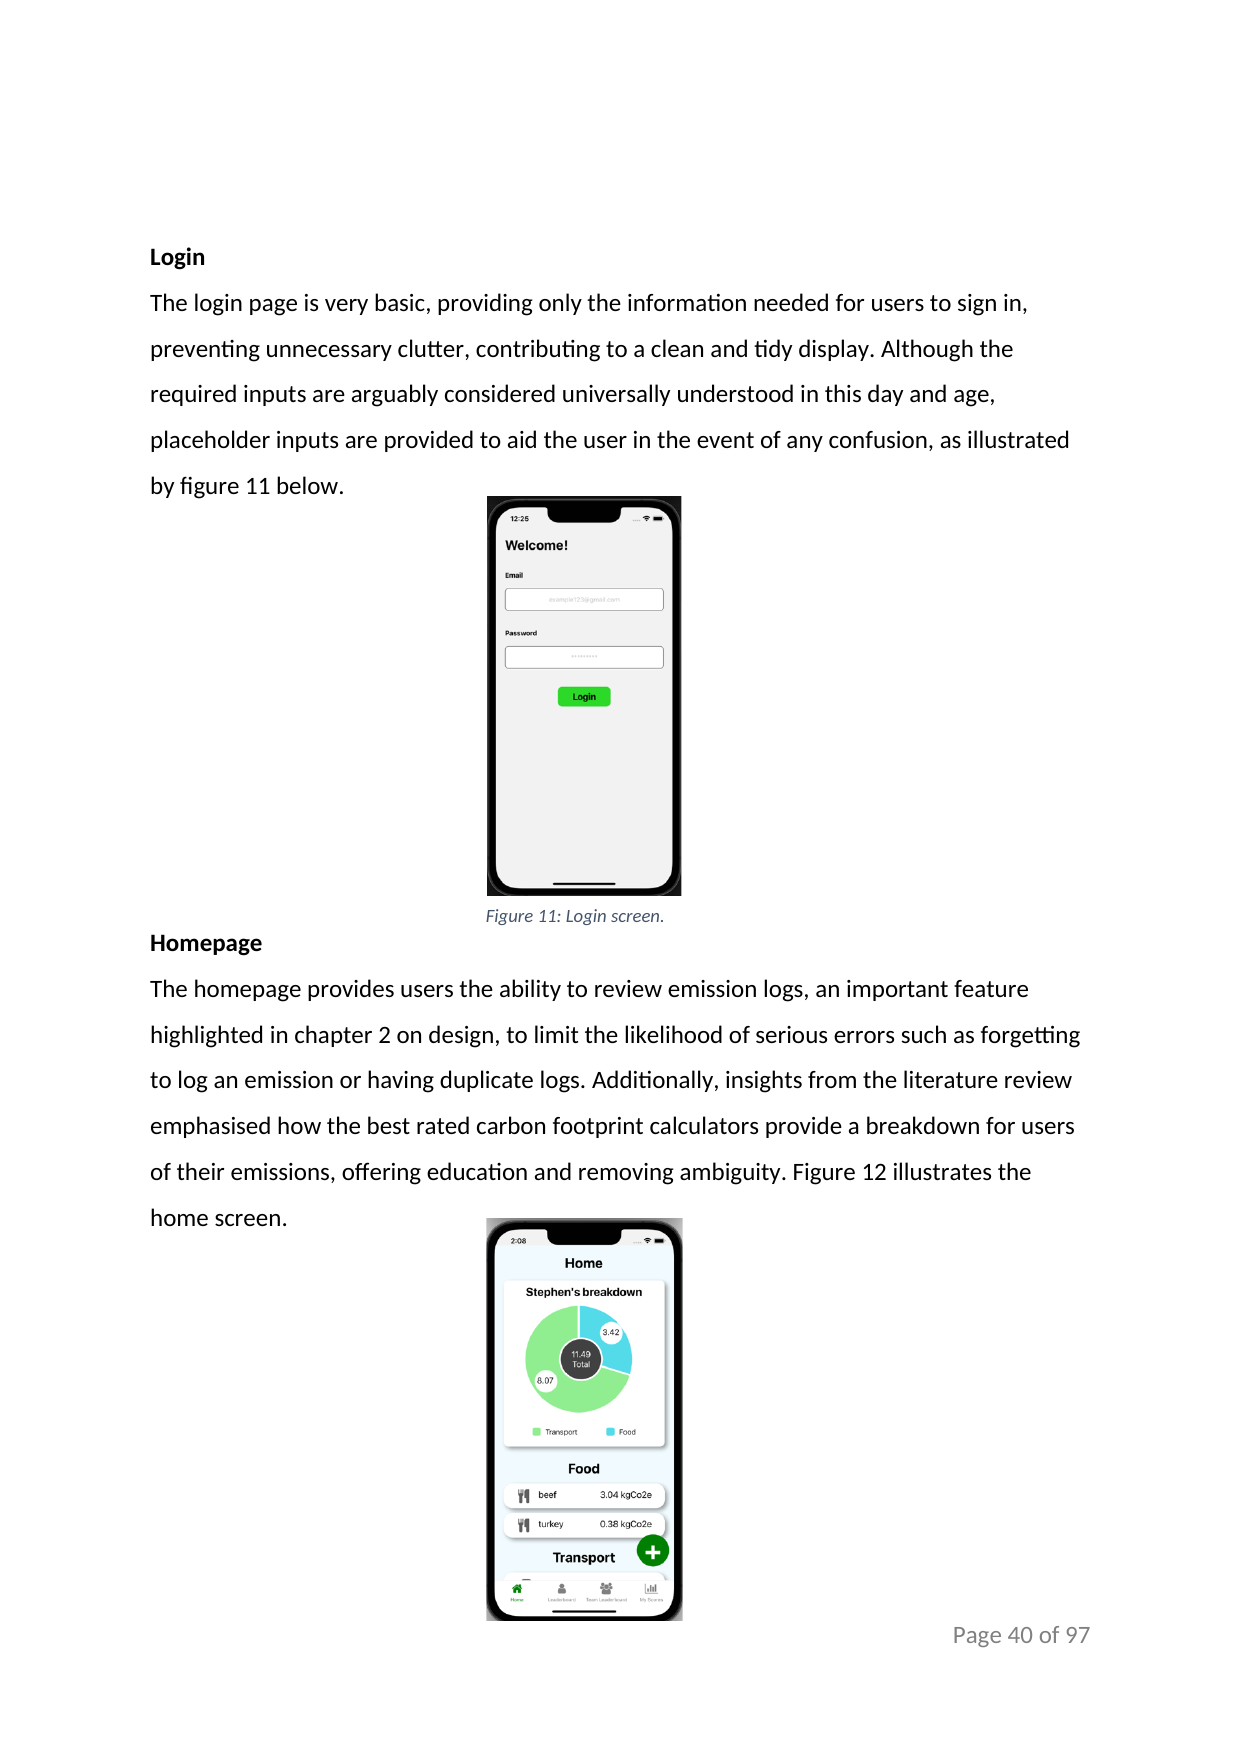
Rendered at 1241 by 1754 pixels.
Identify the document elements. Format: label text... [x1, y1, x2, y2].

text Homepage [150, 927, 1090, 958]
text Login [150, 241, 1090, 272]
text The login page is very basic, providing only the information needed for users to sign in, preventing unnecessary clutter, contributing to a clean and tidy display. Although the required inputs are arguably considered universally understood in this day and age, placeholder inputs are provided to aid the user in the event of any confusion, as illustrated by figure 11 below. [150, 287, 1090, 501]
picture [484, 1218, 683, 1619]
text The homepage provides users the ability to review emission logs, an important feature highlighted in chapter 2 on design, to limit the likelihood of serious errors such as forgetting to log an emission or having duplicate logs. Additionally, insights from the literature review emphasised how the best rated carbon footprint calculators provide a breakdown for users of their emissions, offering education and removing ambiguity. Figure 12 illustrates the home screen. [150, 973, 1090, 1232]
picture [485, 496, 682, 895]
